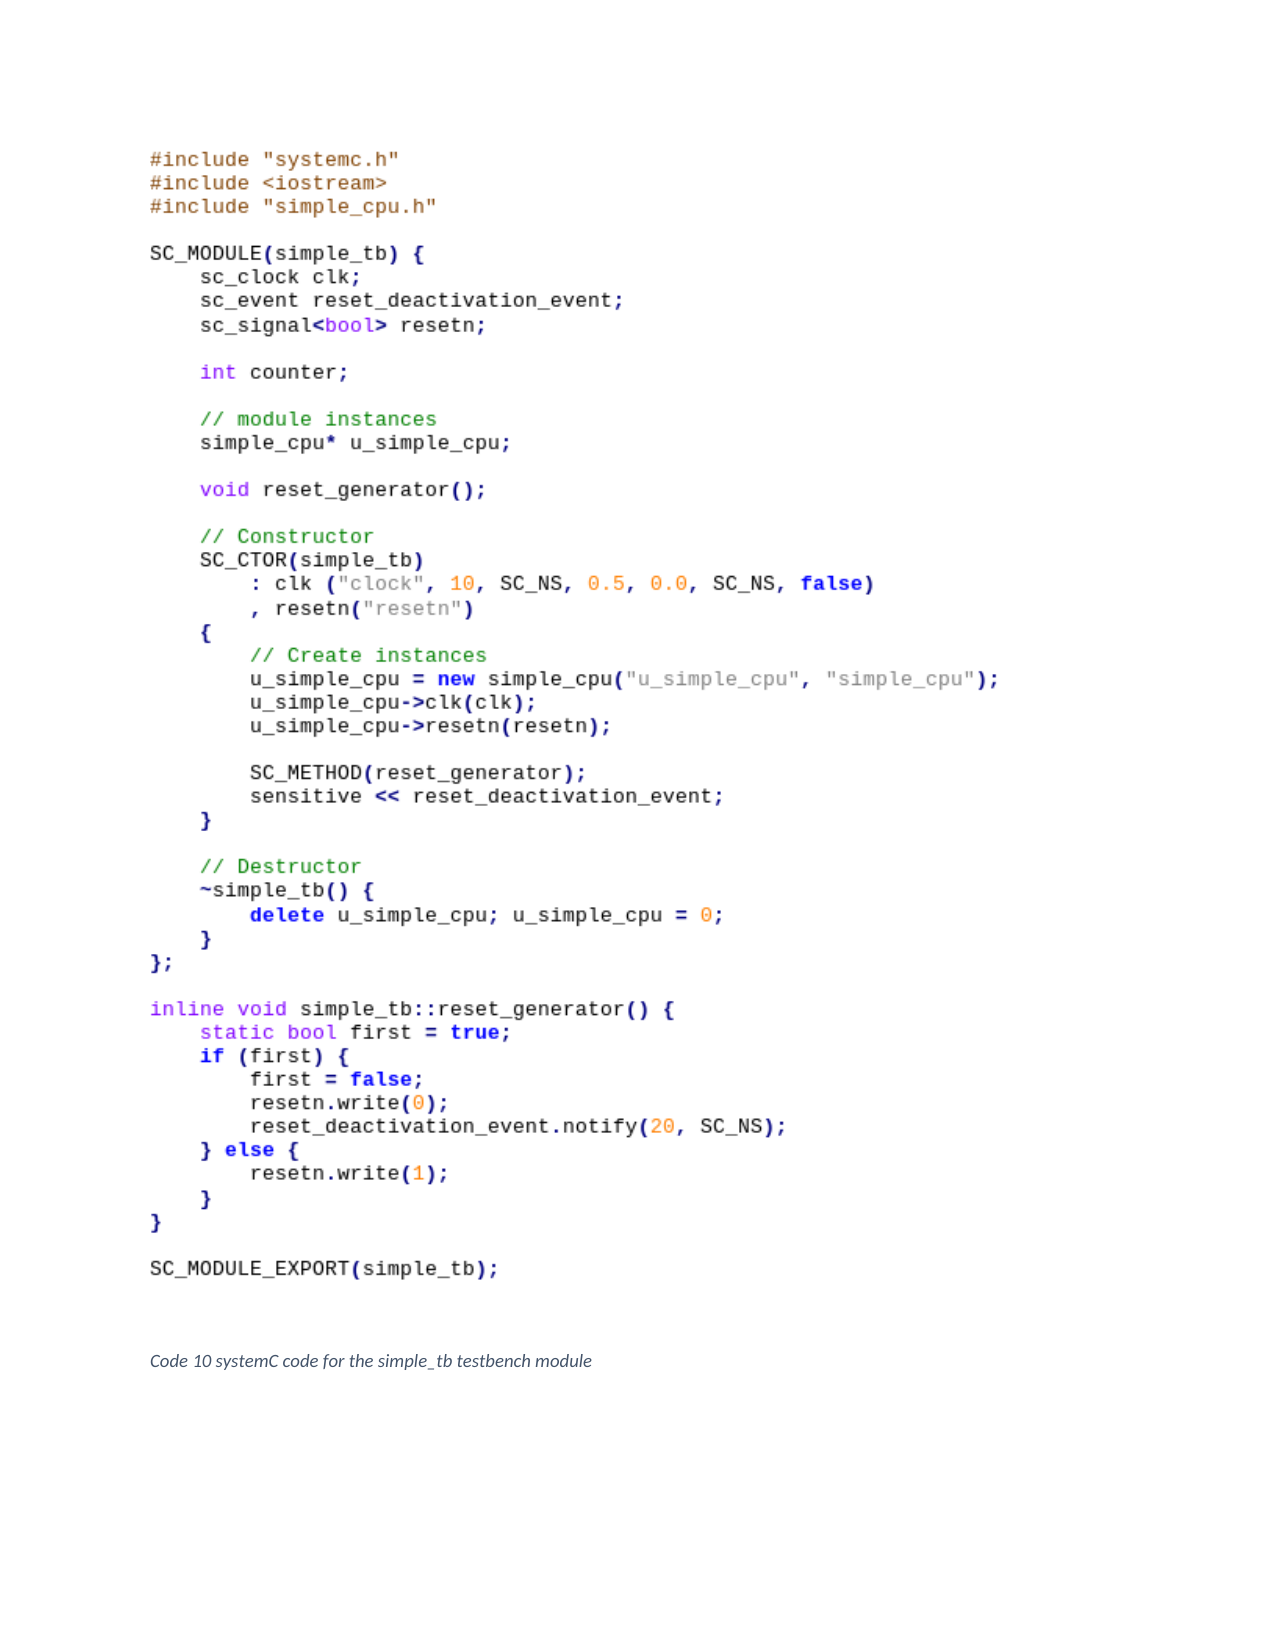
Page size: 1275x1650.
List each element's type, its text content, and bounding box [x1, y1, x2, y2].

text Code 10 systemC code for the simple_tb testbench module [150, 1349, 1125, 1372]
